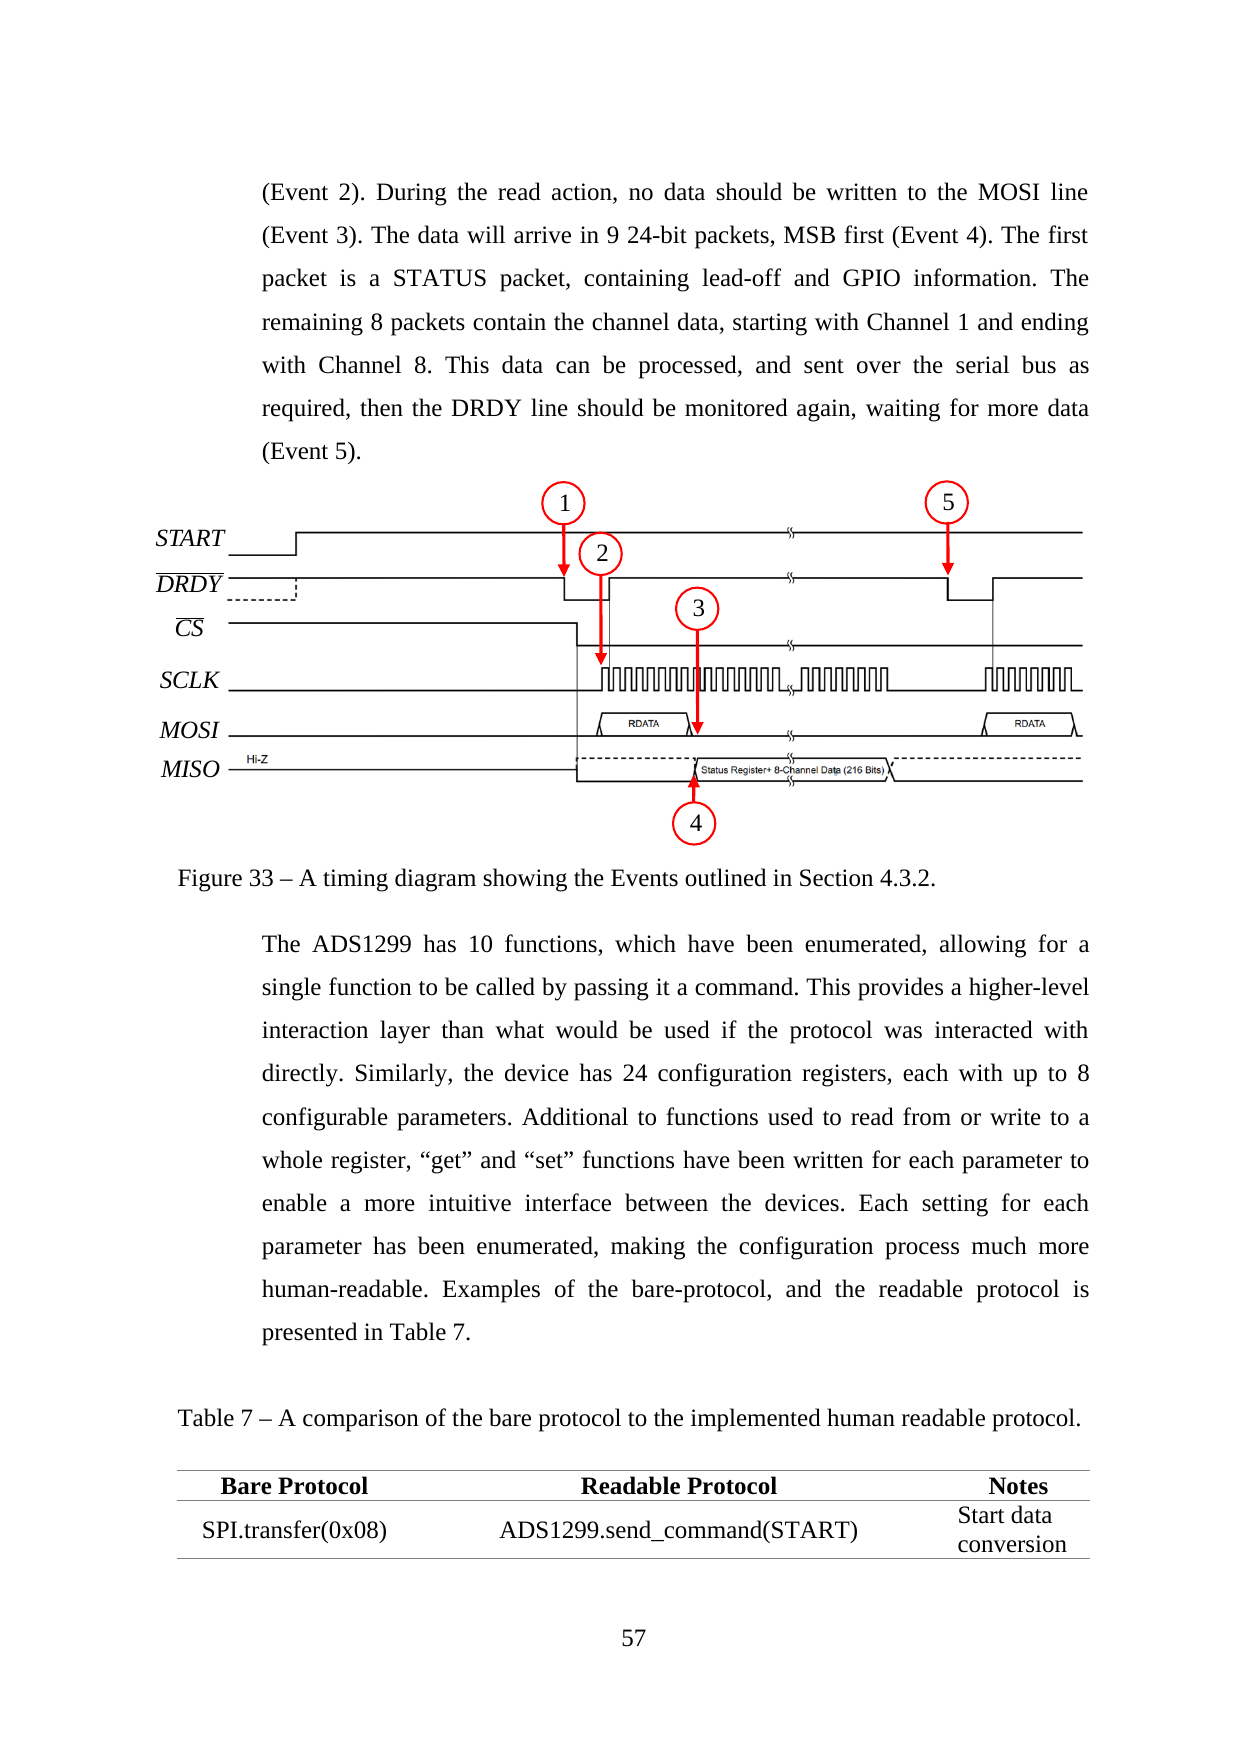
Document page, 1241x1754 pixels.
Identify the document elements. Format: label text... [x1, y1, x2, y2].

table_header Bare Protocol [177, 1471, 411, 1499]
table_header Notes [946, 1471, 1090, 1499]
table_cell SPI.transfer(0x08) [177, 1501, 411, 1558]
table_cell ADS1299.send_command(START) [411, 1501, 946, 1558]
text The ADS1299 has 10 functions, which have been enumerated, allowing for a single function to be called by passing it a command. This provides a higher-level interaction layer than what would be used if the protocol was interacted with directly. Similarly, the device has 24 configuration registers, each with up to 8 configurable parameters. Additional to functions used to read from or write to a whole register, “get” and “set” functions have been written for each parameter to enable a more intuitive interface between the devices. Each setting for each parameter has been enumerated, making the configuration process much more human-readable. Examples of the bare-protocol, and the readable protocol is presented in Table 7. [262, 929, 1090, 1346]
picture [177, 523, 1091, 787]
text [262, 177, 1090, 465]
table_header Readable Protocol [411, 1471, 946, 1499]
table_cell Start data conversion [946, 1501, 1090, 1558]
